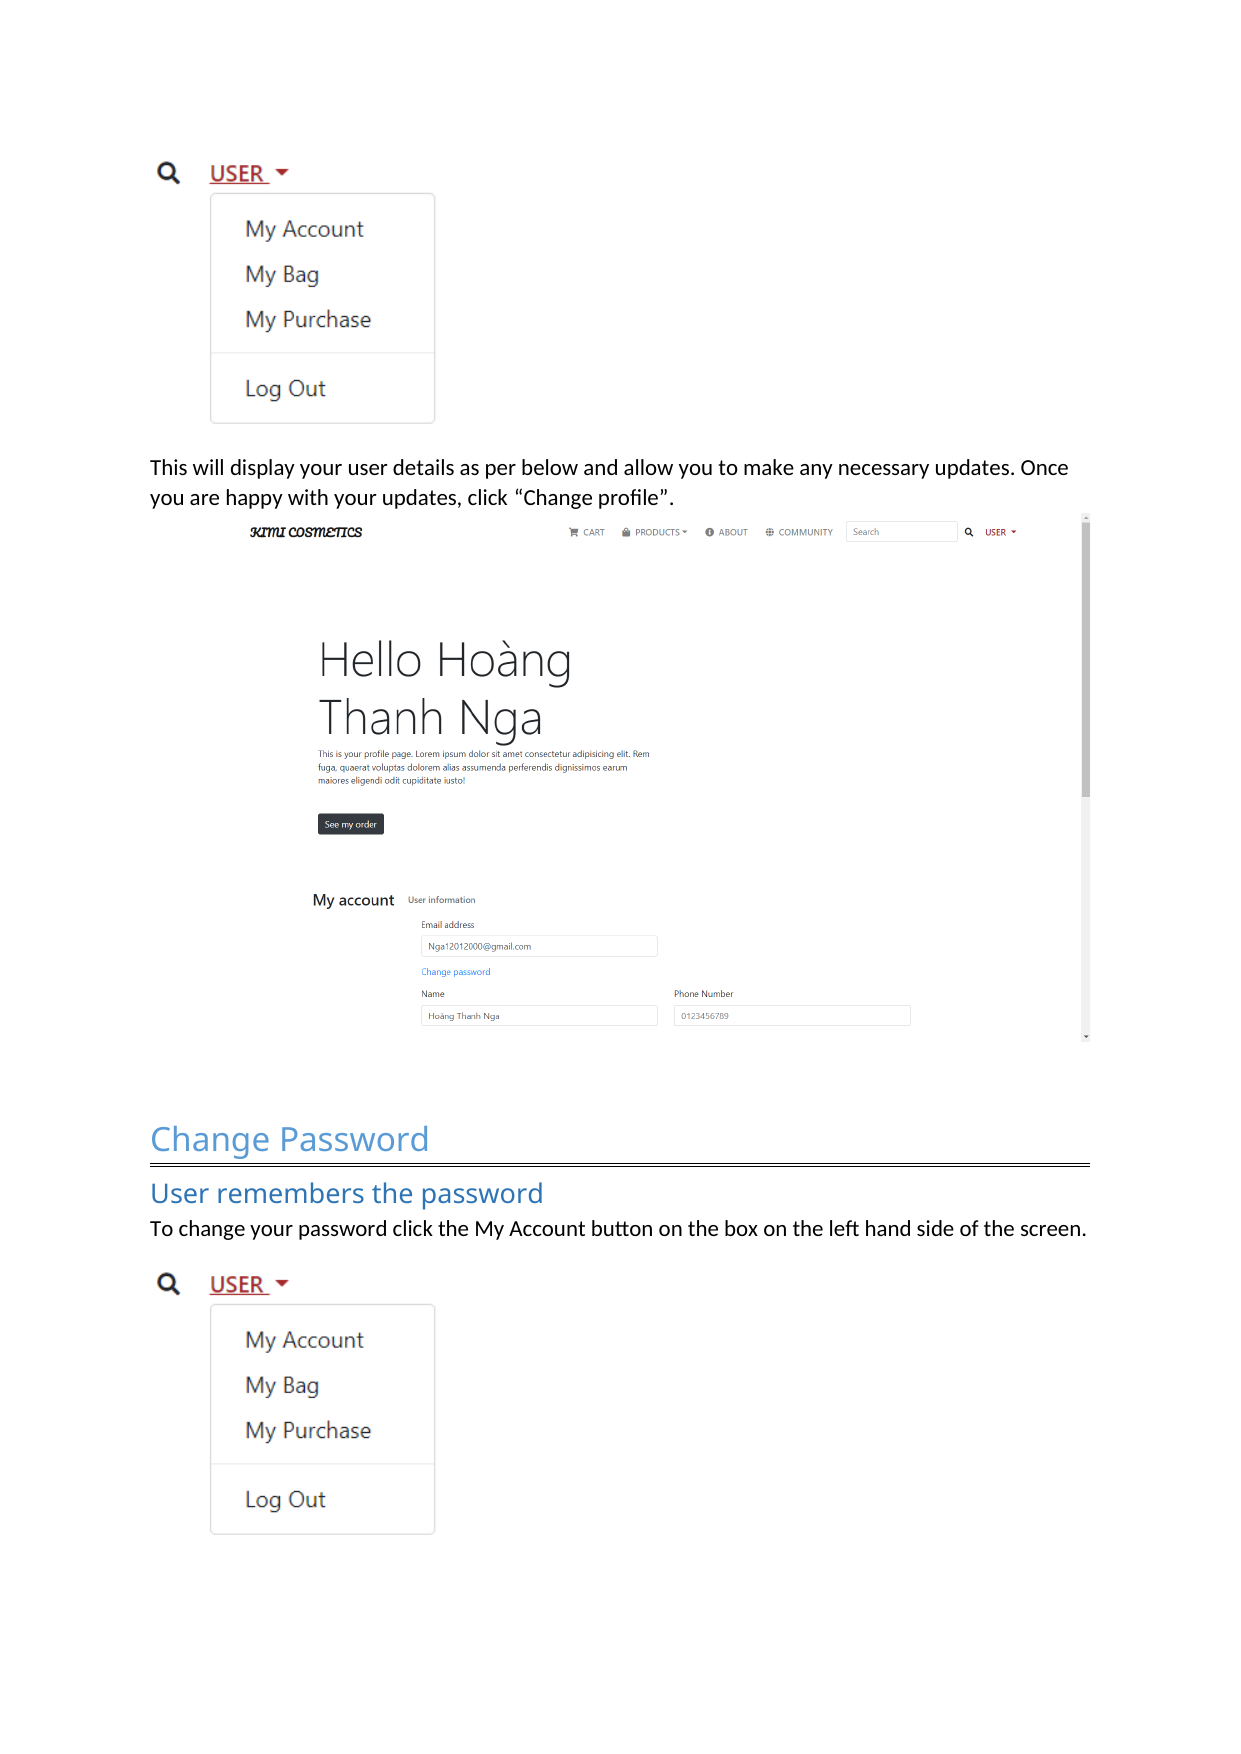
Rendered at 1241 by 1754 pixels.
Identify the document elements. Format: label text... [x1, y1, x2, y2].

subtitle Change Password [150, 1116, 1090, 1163]
subtitle User remembers the password [150, 1174, 1090, 1211]
picture [150, 150, 453, 434]
picture [150, 513, 1091, 1042]
picture [150, 1261, 453, 1545]
text This will display your user details as per below and allow you to make any necessary updates. Once you are happy with your updates, click “Change profile”. [150, 453, 1090, 513]
text To change your password click the My Account button on the box on the left hand side of the screen. [150, 1214, 1090, 1242]
